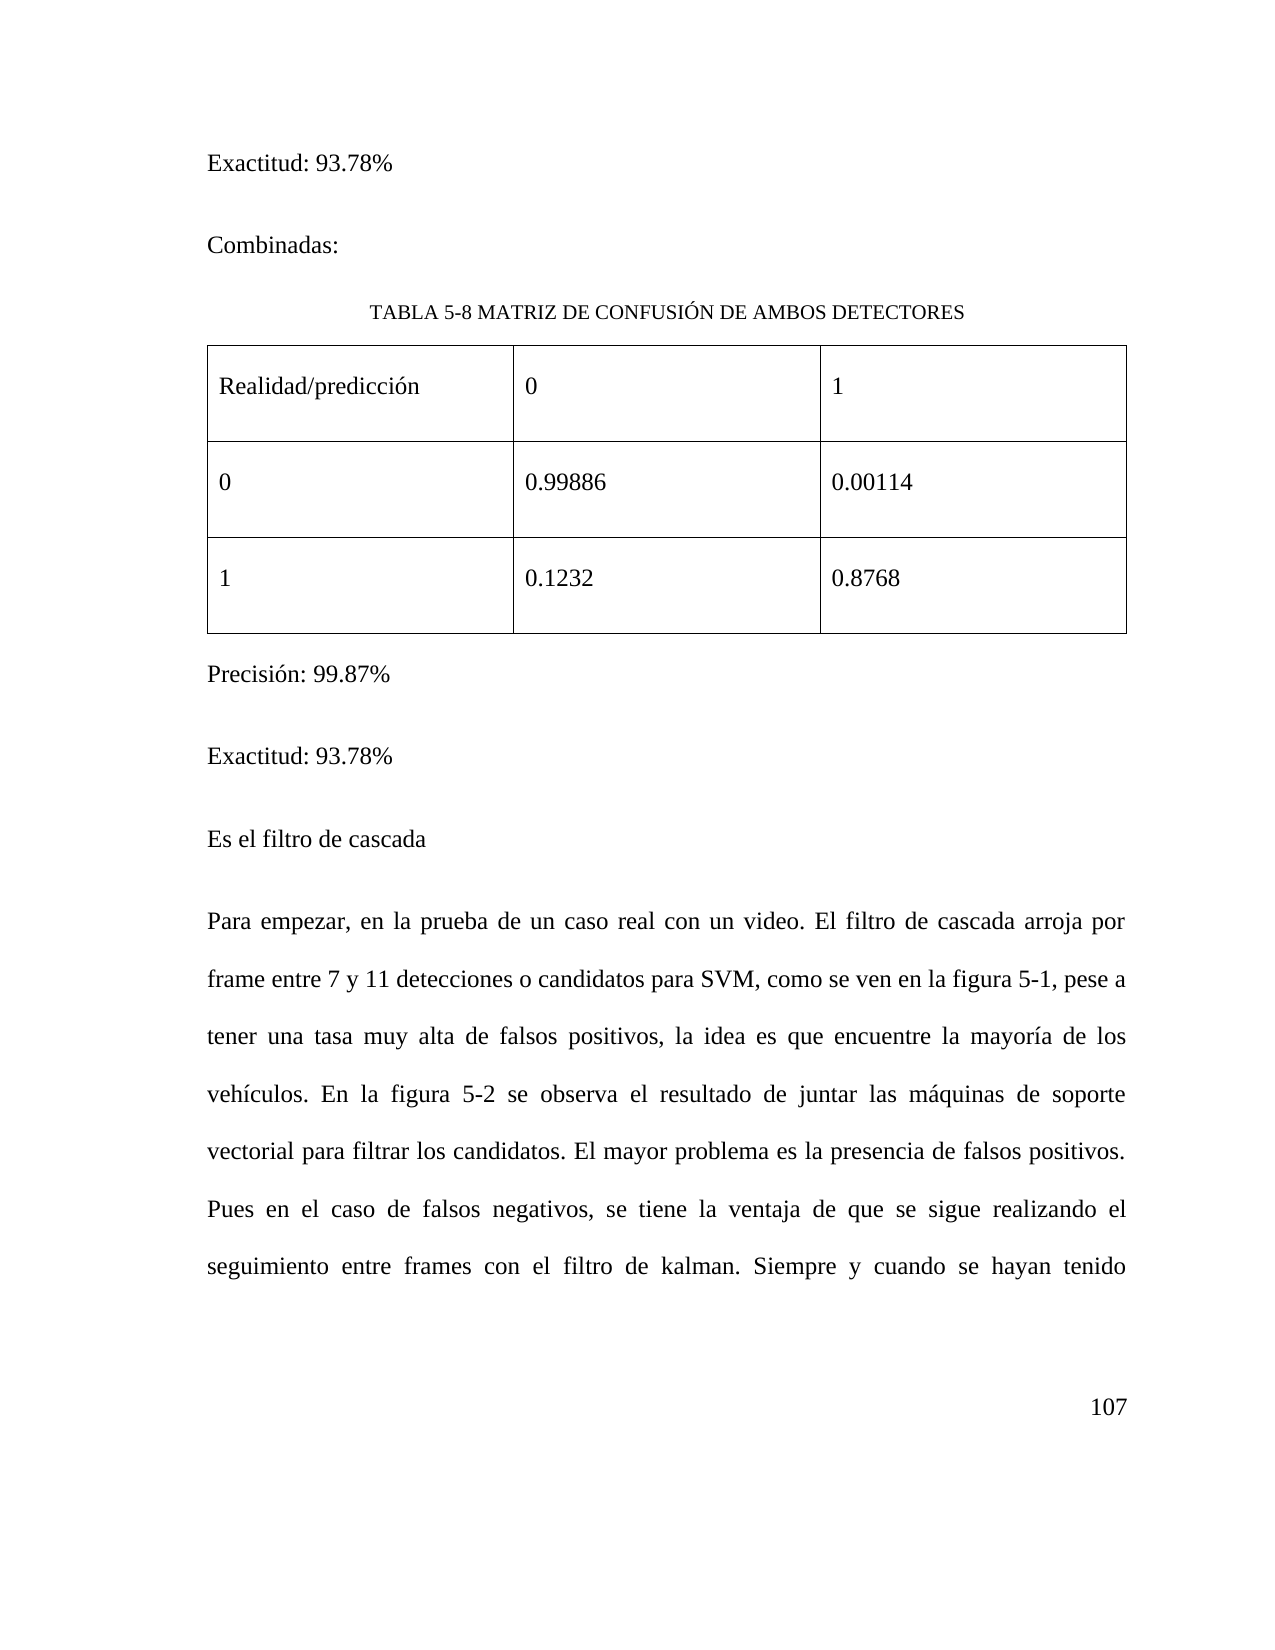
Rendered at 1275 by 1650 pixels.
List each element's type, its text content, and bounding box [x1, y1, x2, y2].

table_header 1 [821, 346, 1126, 441]
text Exactitud: 93.78% [207, 148, 1127, 176]
text Es el filtro de cascada [207, 824, 1127, 853]
table_cell 1 [208, 538, 513, 633]
table_header 0 [514, 346, 820, 441]
table_cell 0 [208, 442, 513, 537]
table_cell 0.8768 [821, 538, 1126, 633]
text Combinadas: [207, 230, 1127, 259]
text Precisión: 99.87% [207, 659, 1127, 688]
table_cell 0.99886 [514, 442, 820, 537]
table_cell 0.00114 [821, 442, 1126, 537]
text Exactitud: 93.78% [207, 741, 1127, 770]
table_cell 0.1232 [514, 538, 820, 633]
table_header Realidad/predicción [208, 346, 513, 441]
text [207, 906, 1127, 1280]
